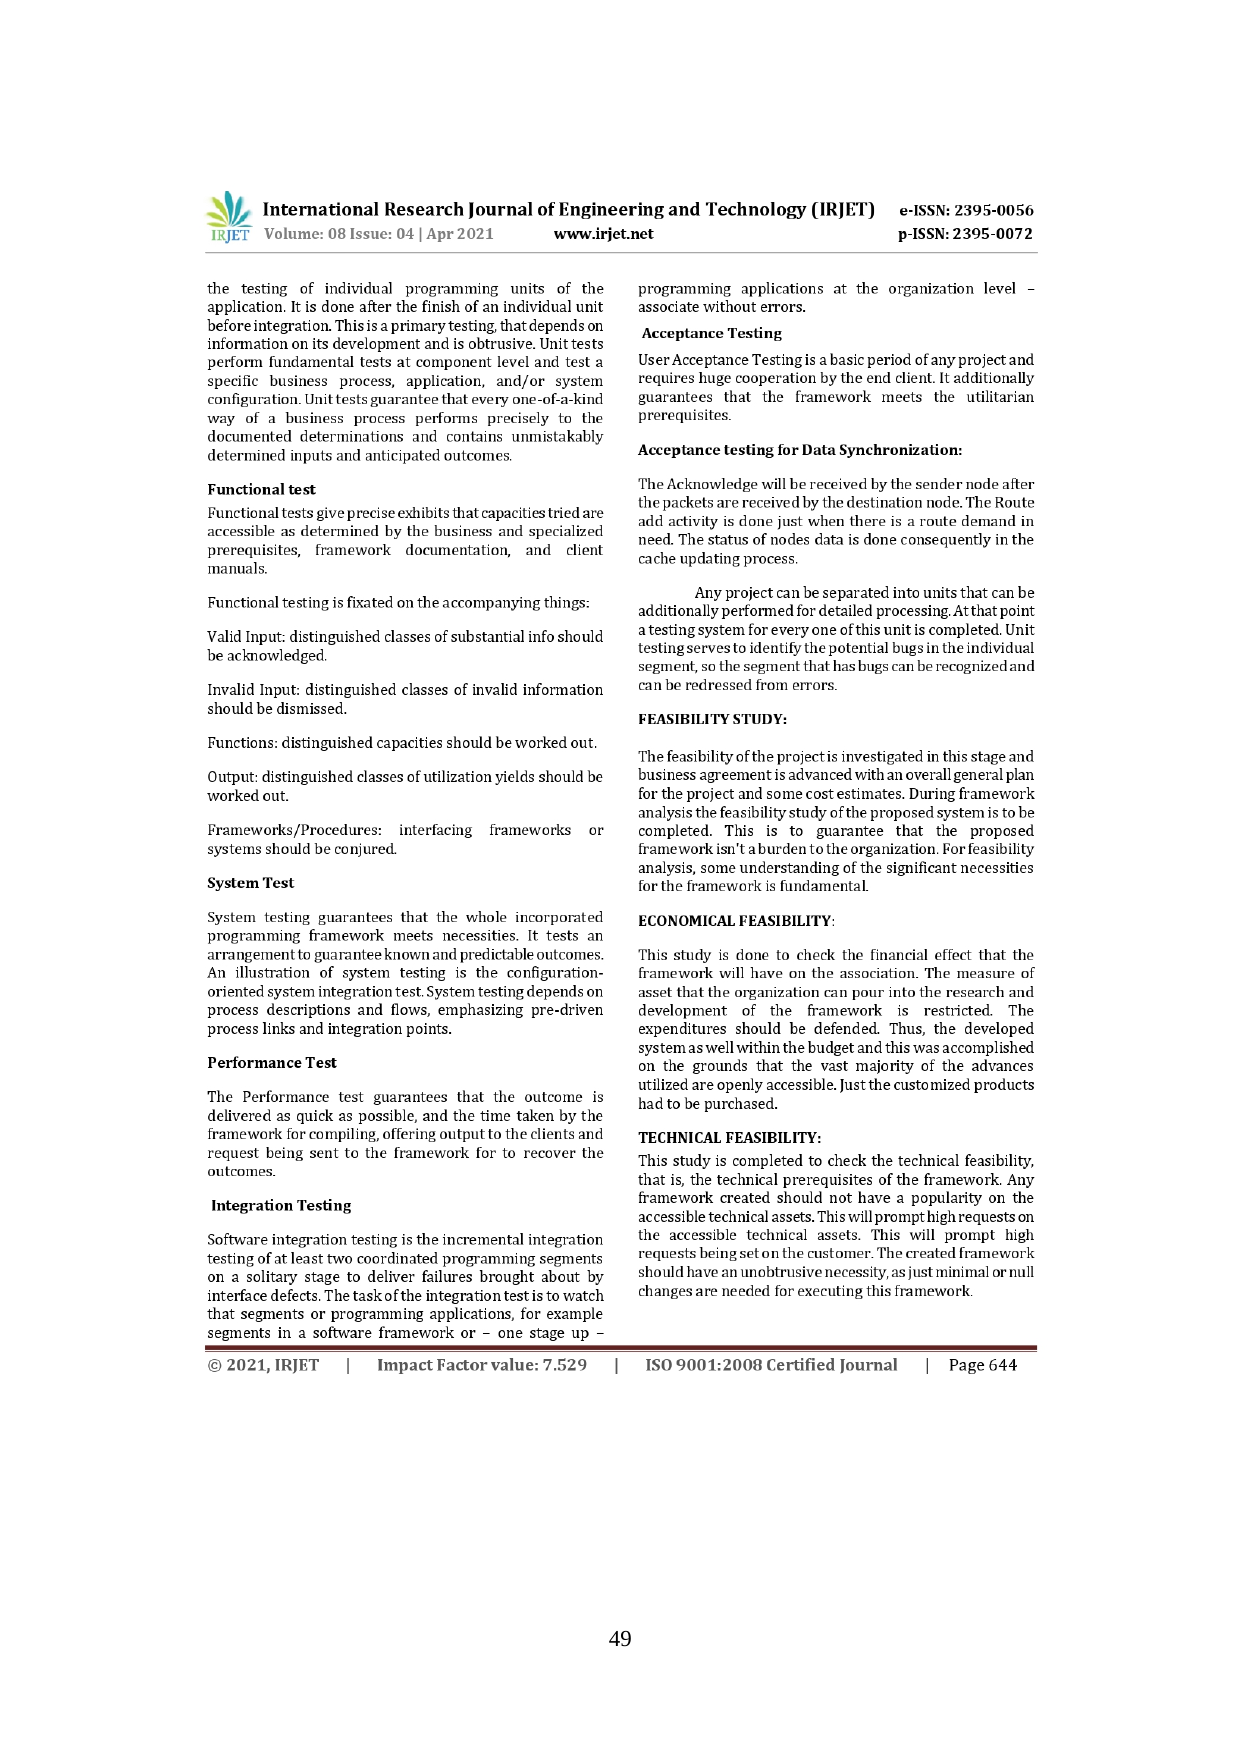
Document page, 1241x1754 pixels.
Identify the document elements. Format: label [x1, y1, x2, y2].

picture [150, 121, 1091, 1452]
